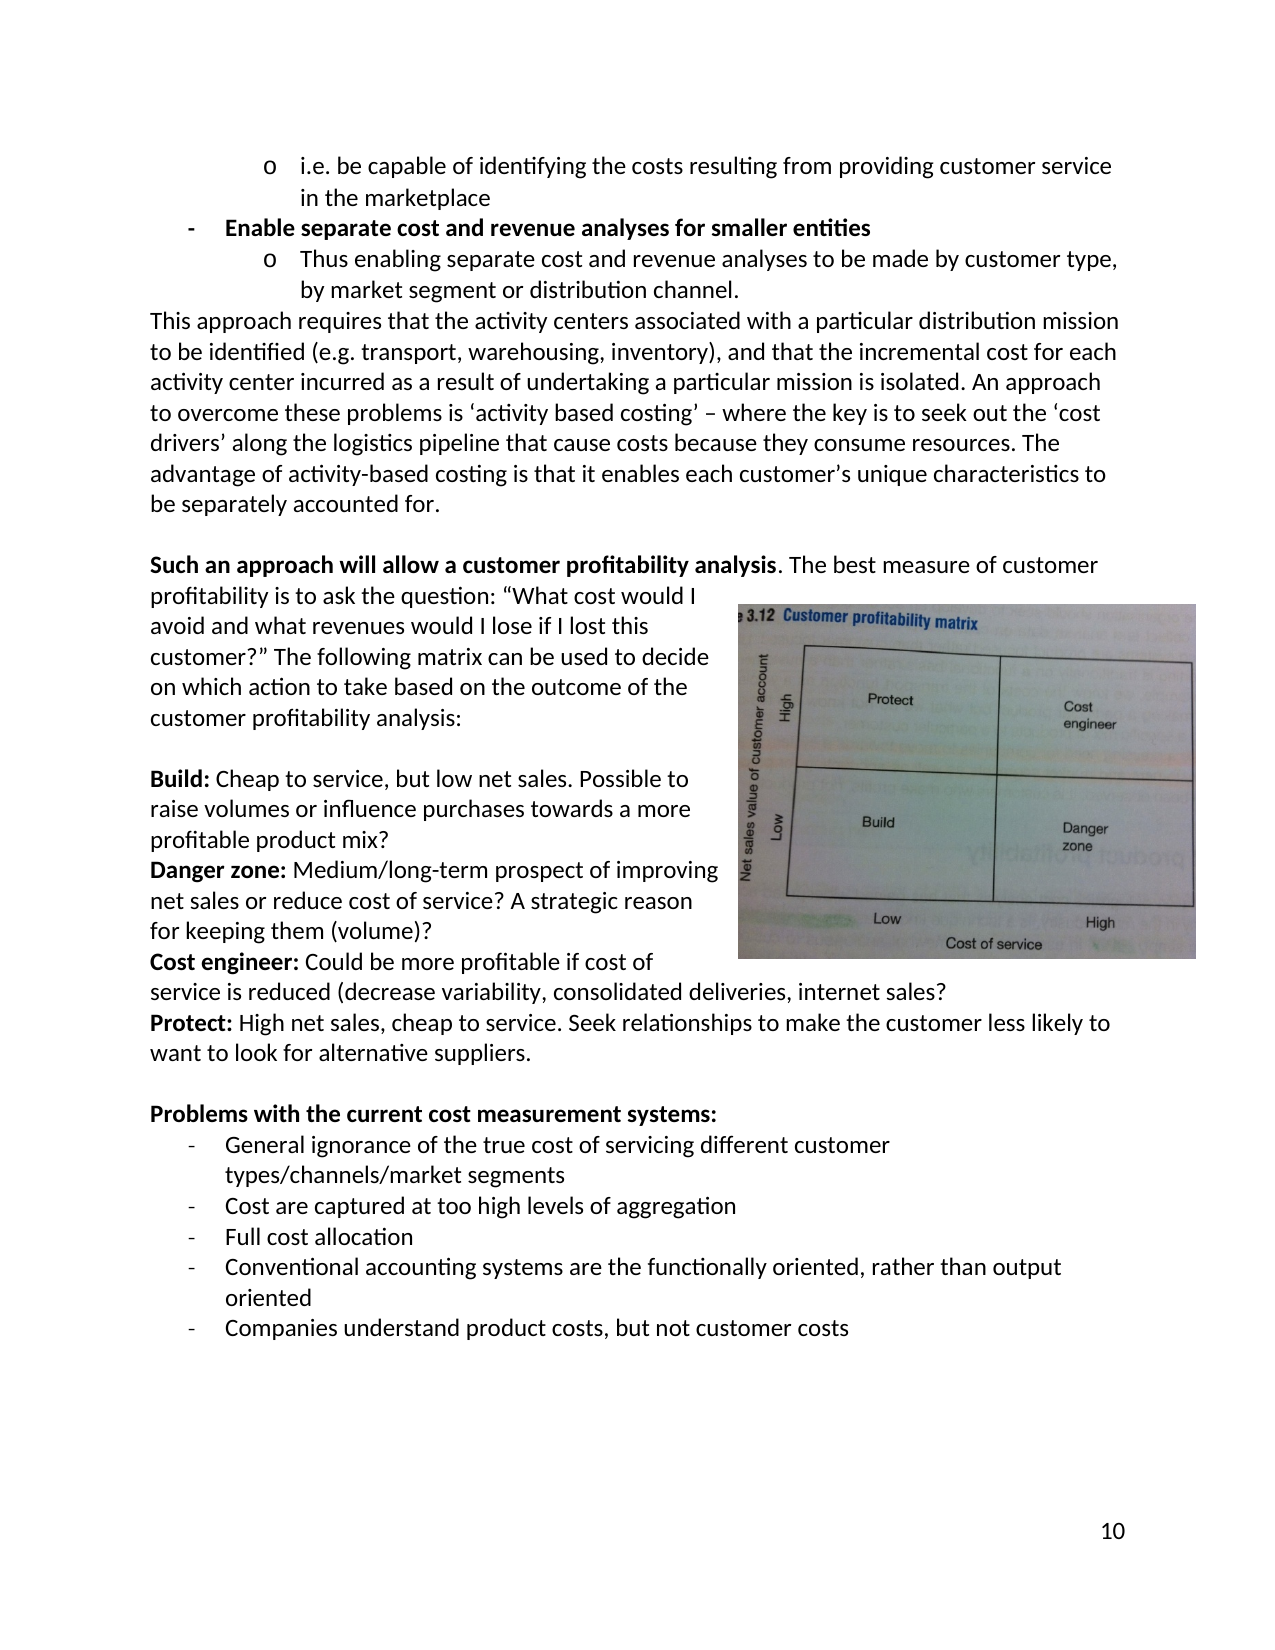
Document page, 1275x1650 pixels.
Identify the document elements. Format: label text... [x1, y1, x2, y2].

text Such an approach will allow a customer profitability analysis. The best measure of customer profitability is to ask the question: “What cost would I avoid and what revenues would I lose if I lost this customer?” The following matrix can be used to decide on which action to take based on the outcome of the customer profitability analysis: [150, 549, 1125, 732]
list Full cost allocation [187, 1221, 1125, 1251]
text This approach requires that the activity centers associated with a particular distribution mission to be identified (e.g. transport, warehousing, inventory), and that the incremental cost for each activity center incurred as a result of undertaking a particular mission is isolated. An approach to overcome these problems is ‘activity based costing’ – where the key is to seek out the ‘cost drivers’ along the logistics pipeline that cause costs because they consume resources. The advantage of activity-based costing is that it enables each customer’s unique characteristics to be separately accounted for. [150, 305, 1125, 519]
text Protect: High net sales, cheap to service. Seek relationships to make the customer less likely to want to look for alternative suppliers. [150, 1007, 1125, 1068]
list Conventional accounting systems are the functionally oriented, rather than output oriented [187, 1251, 1125, 1312]
text Cost engineer: Could be more profitable if cost of service is reduced (decrease variability, consolidated deliveries, internet sales? [150, 946, 1125, 1007]
list Companies understand product costs, but not customer costs [187, 1312, 1125, 1343]
list i.e. be capable of identifying the costs resulting from providing customer service in the marketplace [262, 150, 1125, 212]
list Thus enabling separate cost and revenue analyses to be made by customer type, by market segment or distribution channel. [262, 243, 1125, 305]
text Danger zone: Medium/long-term prospect of improving net sales or reduce cost of service? A strategic reason for keeping them (volume)? [150, 854, 738, 946]
list Enable separate cost and revenue analyses for smaller entities [187, 212, 1125, 243]
list General ignorance of the true cost of servicing different customer types/channels/market segments [187, 1129, 1125, 1190]
text Problems with the current cost measurement systems: [150, 1099, 1125, 1129]
list Cost are captured at too high levels of aggregation [187, 1190, 1125, 1221]
text Build: Cheap to service, but low net sales. Possible to raise volumes or influence purchases towards a more profitable product mix? [150, 763, 738, 854]
picture [738, 604, 1196, 959]
